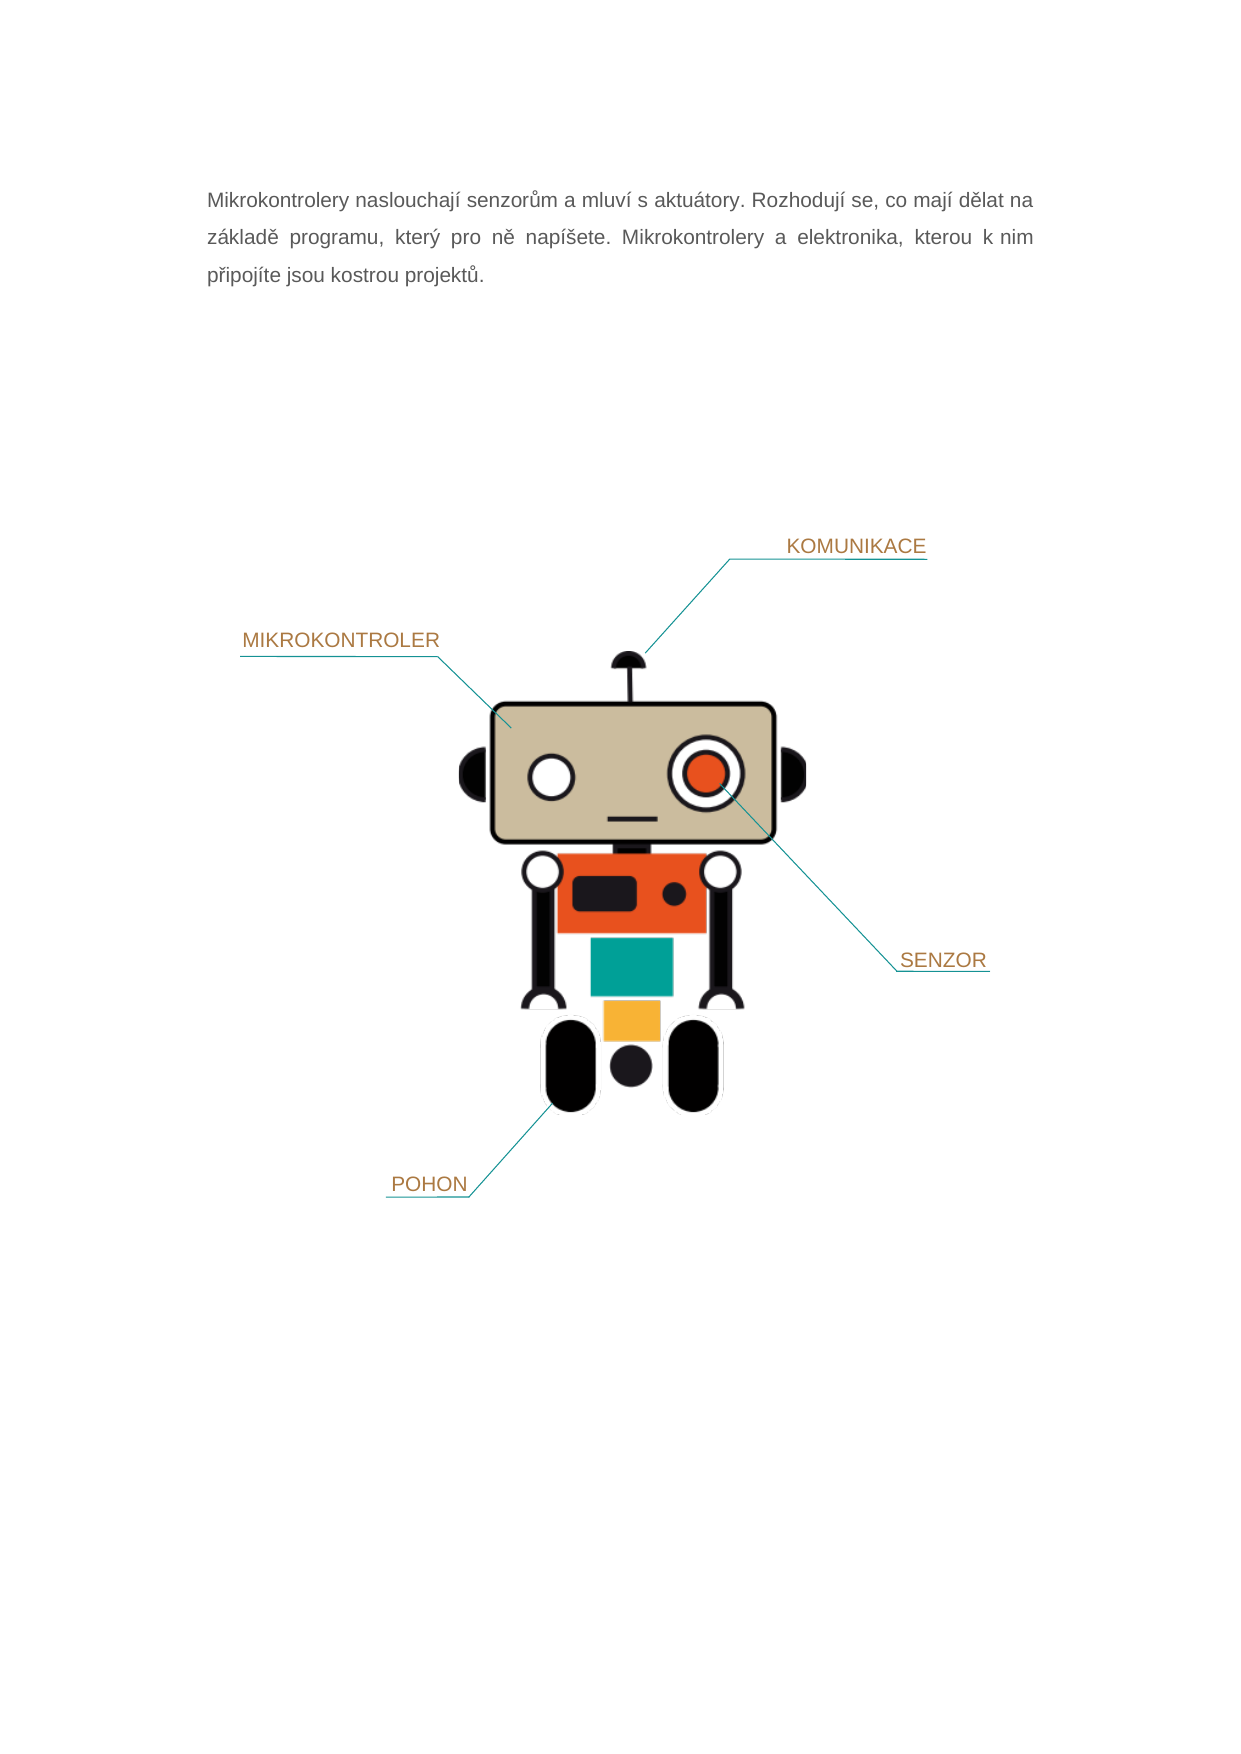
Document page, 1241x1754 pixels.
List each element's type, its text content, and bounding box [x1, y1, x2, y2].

text Mikrokontrolery naslouchají senzorům a mluví s aktuátory. Rozhodují se, co mají dělat na základě programu, který pro ně napíšete. Mikrokontrolery a elektronika, kterou k nim připojíte jsou kostrou projektů. [207, 177, 1033, 290]
